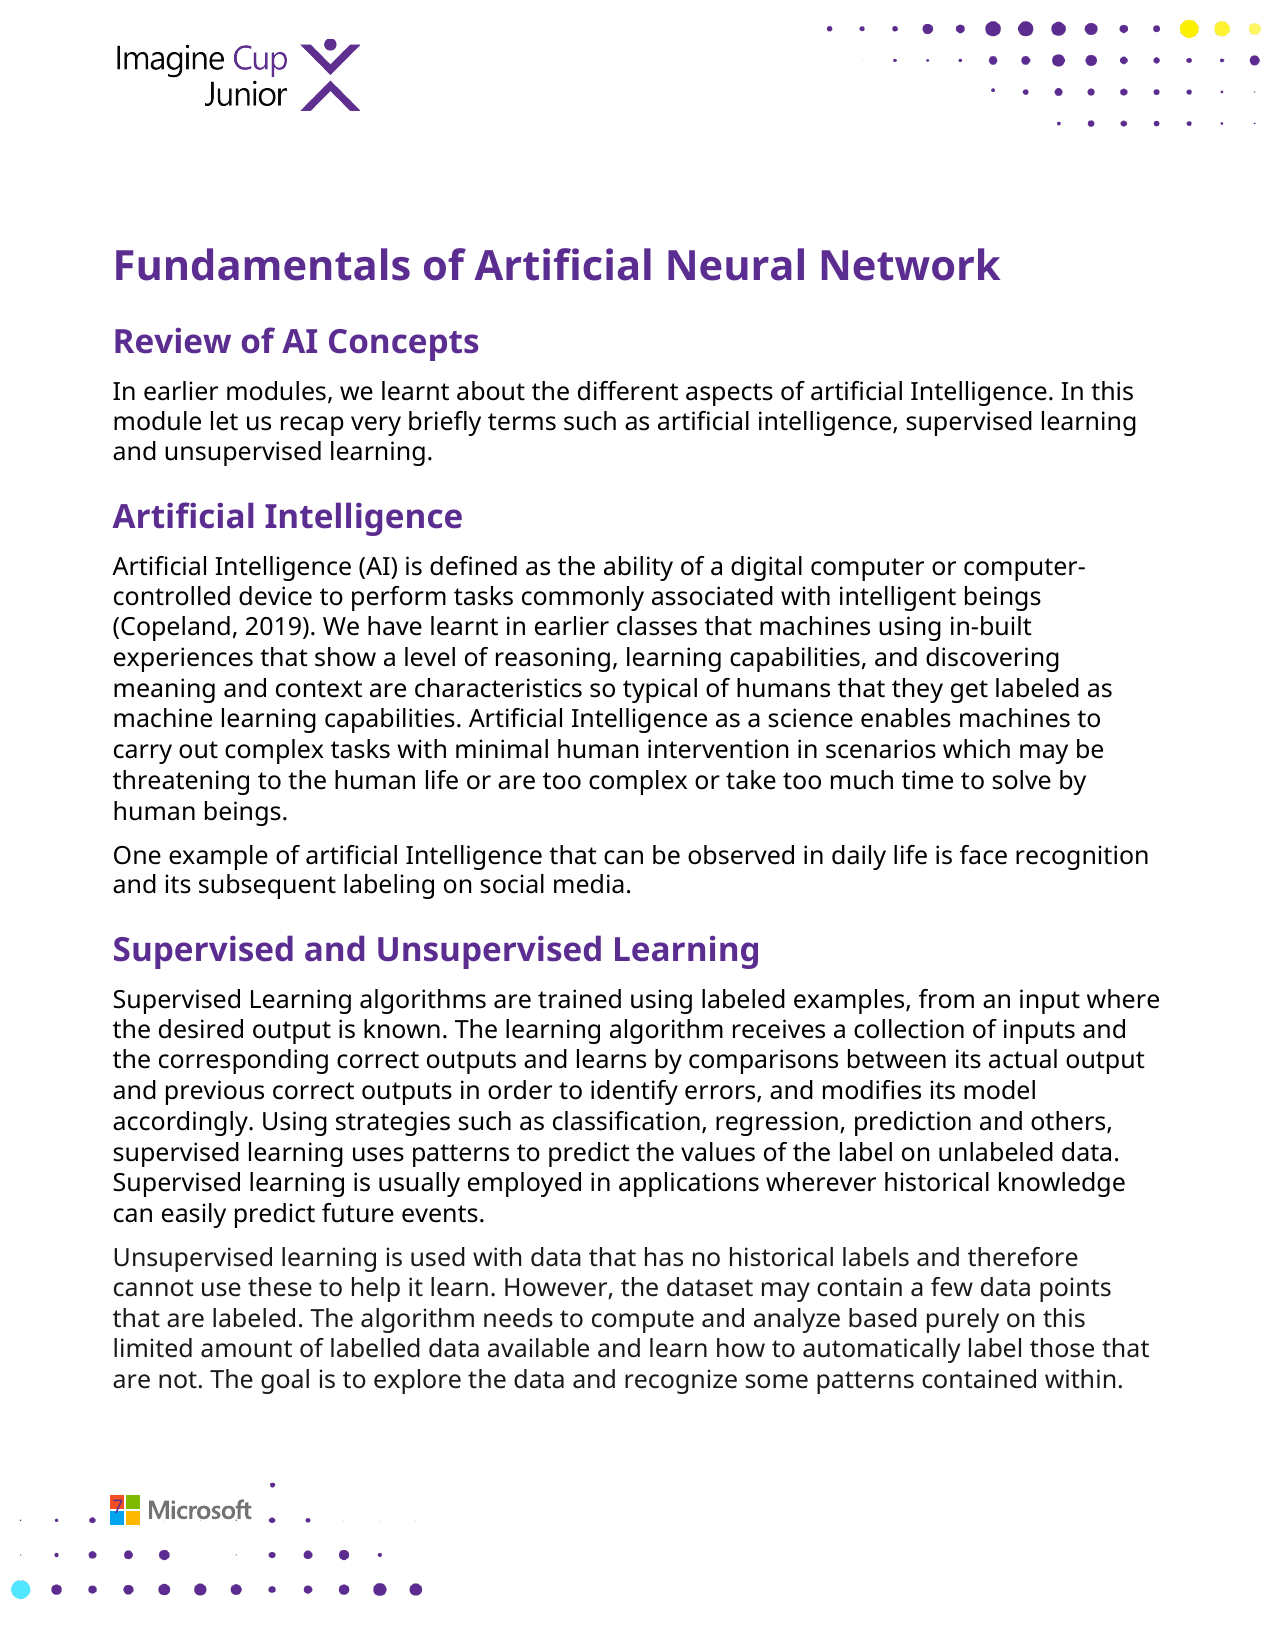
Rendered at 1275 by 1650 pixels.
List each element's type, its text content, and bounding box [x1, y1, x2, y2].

subtitle Artificial Intelligence [112, 493, 1162, 538]
text In earlier modules, we learnt about the different aspects of artificial Intelligence. In this module let us recap very briefly terms such as artificial intelligence, supervised learning and unsupervised learning. [112, 376, 1162, 468]
subtitle Fundamentals of Artificial Neural Network [112, 236, 1162, 293]
picture [0, 1453, 444, 1606]
text One example of artificial Intelligence that can be observed in daily life is face recognition and its subsequent labeling on social media. [112, 840, 1162, 901]
subtitle Review of AI Concepts [112, 318, 1162, 363]
text Supervised Learning algorithms are trained using labeled examples, from an input where the desired output is known. The learning algorithm receives a collection of inputs and the corresponding correct outputs and learns by comparisons between its actual output and previous correct outputs in order to identify errors, and modifies its model accordingly. Using strategies such as classification, regression, prediction and others, supervised learning uses patterns to predict the values of the label on unlabeled data. Supervised learning is usually employed in applications wherever historical knowledge can easily predict future events. [112, 984, 1162, 1230]
subtitle Supervised and Unsupervised Learning [112, 926, 1162, 972]
picture [117, 12, 1275, 142]
text Artificial Intelligence (AI) is defined as the ability of a digital computer or computer-controlled device to perform tasks commonly associated with intelligent beings (Copeland, 2019). We have learnt in earlier classes that machines using in-built experiences that show a level of reasoning, learning capabilities, and discovering meaning and context are characteristics so typical of humans that they get labeled as machine learning capabilities. Artificial Intelligence as a science enables machines to carry out complex tasks with minimal human intervention in scenarios which may be threatening to the human life or are too complex or take too much time to solve by human beings. [112, 551, 1162, 827]
